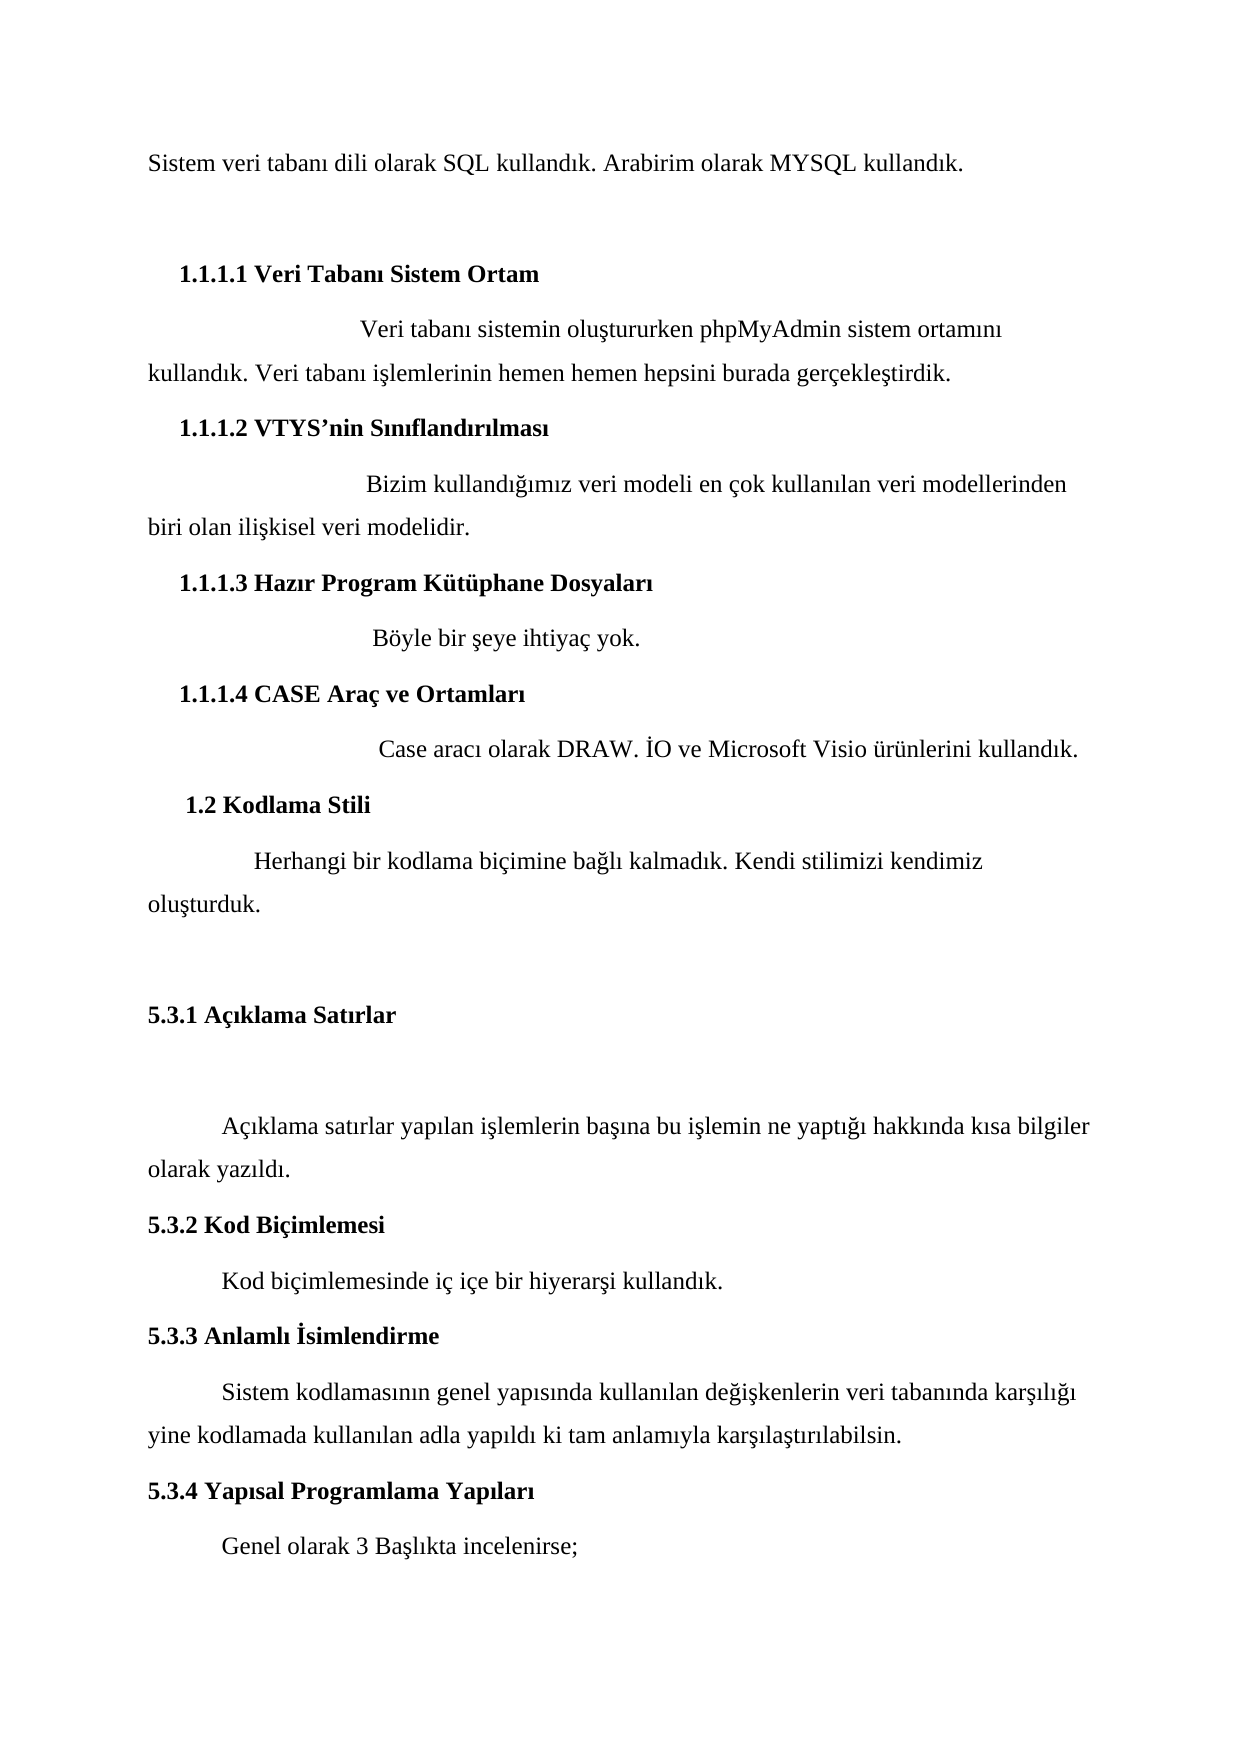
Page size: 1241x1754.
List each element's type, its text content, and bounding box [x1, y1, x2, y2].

text 1.1.1.2 VTYS’nin Sınıflandırılması [148, 413, 1093, 442]
text Böyle bir şeye ihtiyaç yok. [148, 623, 1093, 652]
text 1.2 Kodlama Stili [148, 790, 1093, 819]
text 5.3.3 Anlamlı İsimlendirme [148, 1321, 1093, 1350]
text 1.1.1.1 Veri Tabanı Sistem Ortam [148, 259, 1093, 288]
text Bizim kullandığımız veri modeli en çok kullanılan veri modellerinden biri olan ilişkisel veri modelidir. [148, 469, 1093, 541]
text 1.1.1.3 Hazır Program Kütüphane Dosyaları [148, 568, 1093, 596]
text Herhangi bir kodlama biçimine bağlı kalmadık. Kendi stilimizi kendimiz oluşturduk. [148, 846, 1093, 918]
text 5.3.2 Kod Biçimlemesi [148, 1210, 1093, 1239]
text Kod biçimlemesinde iç içe bir hiyerarşi kullandık. [148, 1266, 1093, 1294]
text 5.3.1 Açıklama Satırlar [148, 1000, 1093, 1029]
text 1.1.1.4 CASE Araç ve Ortamları [148, 679, 1093, 708]
text Genel olarak 3 Başlıkta incelenirse; [148, 1531, 1093, 1560]
text Veri tabanı sistemin oluştururken phpMyAdmin sistem ortamını kullandık. Veri tabanı işlemlerinin hemen hemen hepsini burada gerçekleştirdik. [148, 314, 1093, 386]
text Açıklama satırlar yapılan işlemlerin başına bu işlemin ne yaptığı hakkında kısa bilgiler olarak yazıldı. [148, 1111, 1093, 1183]
text 5.3.4 Yapısal Programlama Yapıları [148, 1476, 1093, 1504]
text Case aracı olarak DRAW. İO ve Microsoft Visio ürünlerini kullandık. [148, 734, 1093, 763]
text Sistem veri tabanı dili olarak SQL kullandık. Arabirim olarak MYSQL kullandık. [148, 148, 1093, 176]
text Sistem kodlamasının genel yapısında kullanılan değişkenlerin veri tabanında karşılığı yine kodlamada kullanılan adla yapıldı ki tam anlamıyla karşılaştırılabilsin. [148, 1377, 1093, 1449]
